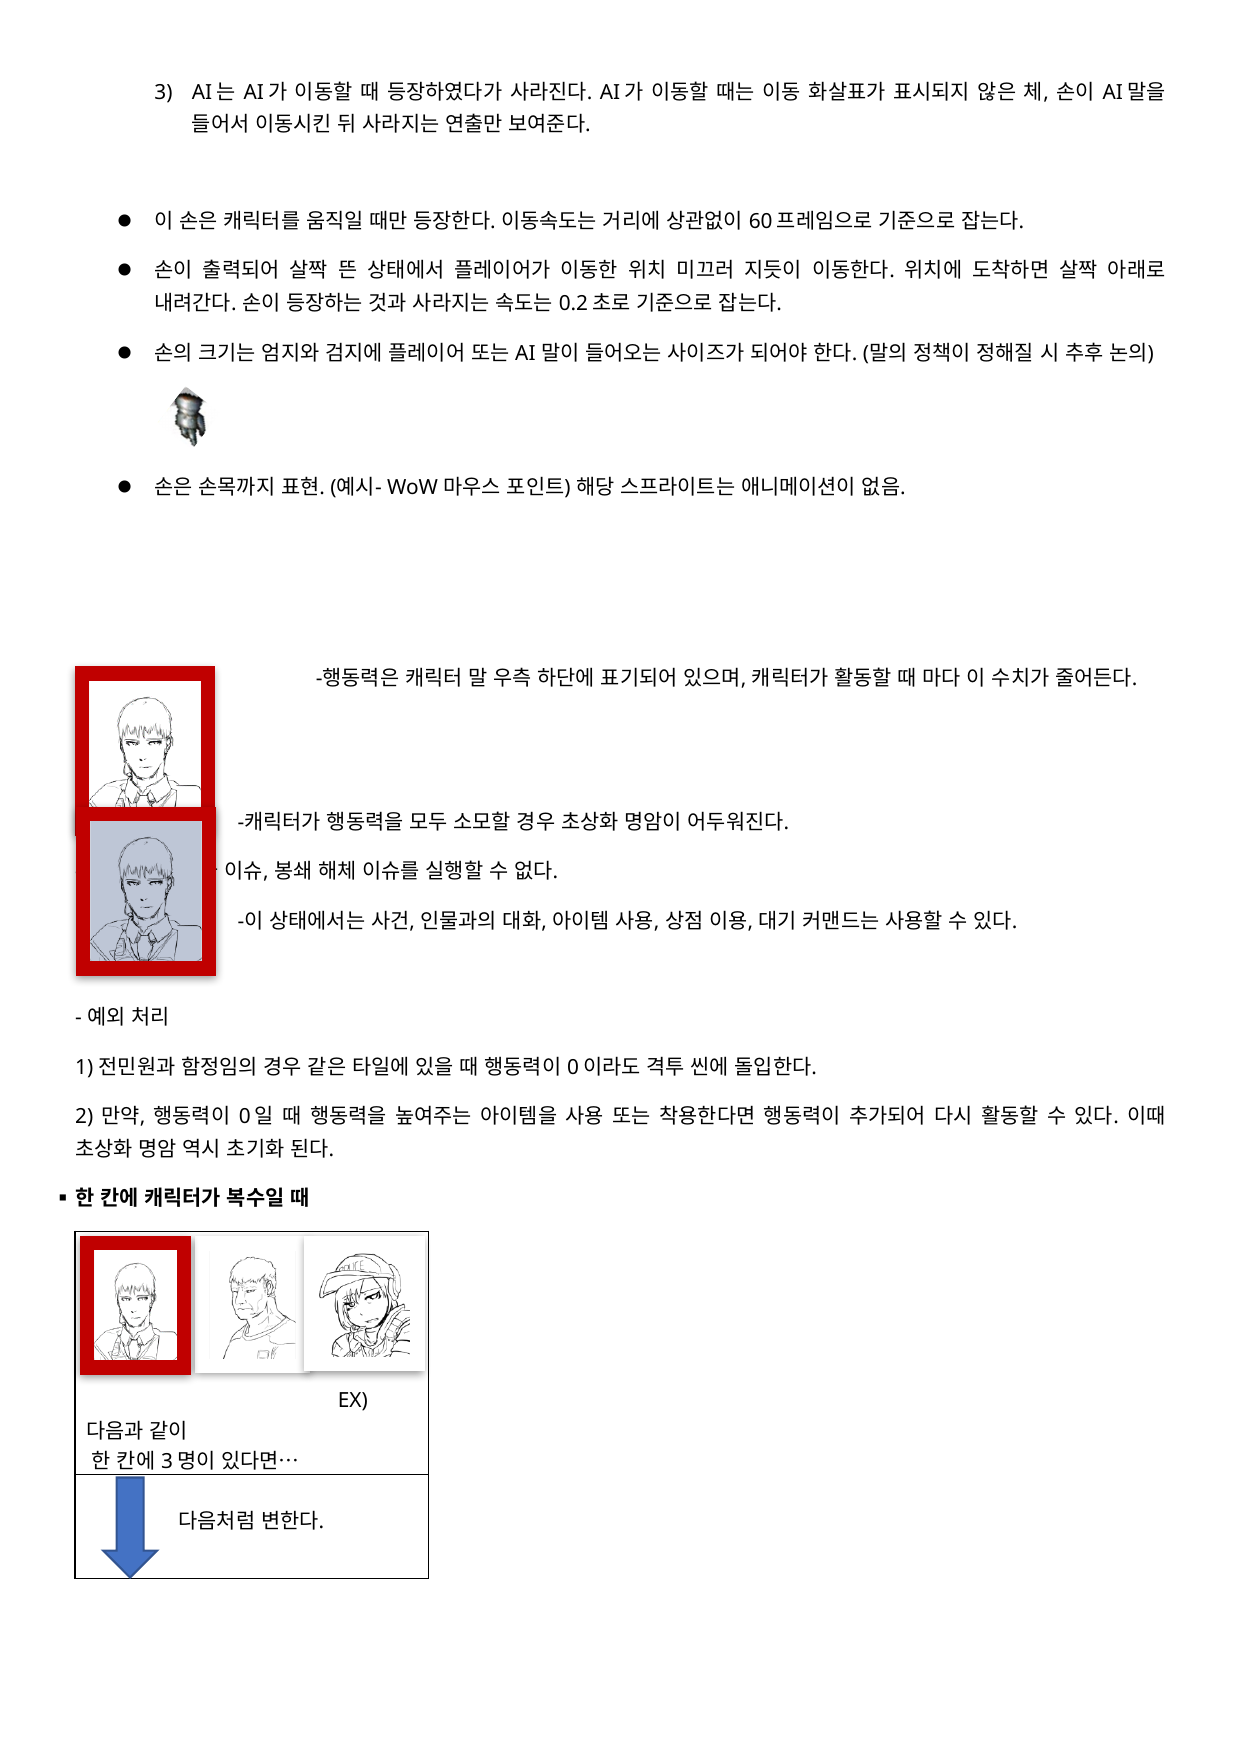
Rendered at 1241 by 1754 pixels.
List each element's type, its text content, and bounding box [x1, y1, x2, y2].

table_cell 다음처럼 변한다. [76, 1475, 428, 1578]
list -행동력은 캐릭터 말 우측 하단에 표기되어 있으며, 캐릭터가 활동할 때 마다 이 수치가 줄어든다. [154, 661, 1165, 691]
picture [209, 1251, 296, 1359]
text 한 칸에 캐릭터가 복수일 때 [58, 1181, 1165, 1212]
picture [156, 386, 221, 451]
text -캐릭터가 행동력을 모두 소모할 경우 초상화 명암이 어두워진다. [221, 805, 1165, 835]
text 2) 만약, 행동력이 0일 때 행동력을 높여주는 아이템을 사용 또는 착용한다면 행동력이 추가되어 다시 활동할 수 있다. 이때 초상화 명암 역시 초기화 된다. [75, 1099, 1165, 1162]
picture [319, 1250, 410, 1357]
picture [89, 681, 201, 807]
text 1) 전민원과 함정임의 경우 같은 타일에 있을 때 행동력이 0이라도 격투 씬에 돌입한다. [75, 1050, 1165, 1080]
list 손이 출력되어 살짝 뜬 상태에서 플레이어가 이동한 위치 미끄러 지듯이 이동한다. 위치에 도착하면 살짝 아래로 내려간다. 손이 등장하는 것과 사라지는 속도는 0.2초로 기준으로 잡는다. [117, 254, 1165, 317]
list 손은 손목까지 표현. (예시- WoW 마우스 포인트) 해당 스프라이트는 애니메이션이 없음. [117, 470, 1165, 500]
list 이 손은 캐릭터를 움직일 때만 등장한다. 이동속도는 거리에 상관없이 60프레임으로 기준으로 잡는다. [117, 204, 1165, 235]
text - 예외 처리 [75, 1001, 1165, 1031]
text -이 상태에서는 사건, 인물과의 대화, 아이템 사용, 상점 이용, 대기 커맨드는 사용할 수 있다. [223, 904, 1165, 934]
picture [94, 1250, 177, 1360]
list 손의 크기는 엄지와 검지에 플레이어 또는 AI 말이 들어오는 사이즈가 되어야 한다. (말의 정책이 정해질 시 추후 논의) [117, 336, 1165, 366]
text -조사, 이동, 긴급 이슈, 봉쇄 해체 이슈를 실행할 수 없다. [223, 854, 1165, 885]
list AI는 AI가 이동할 때 등장하였다가 사라진다. AI가 이동할 때는 이동 화살표가 표시되지 않은 체, 손이 AI말을 들어서 이동시킨 뒤 사라지는 연출만 보여준다. [154, 75, 1165, 138]
table_header EX)다음과 같이 한 칸에 3명이 있다면… [76, 1375, 428, 1474]
